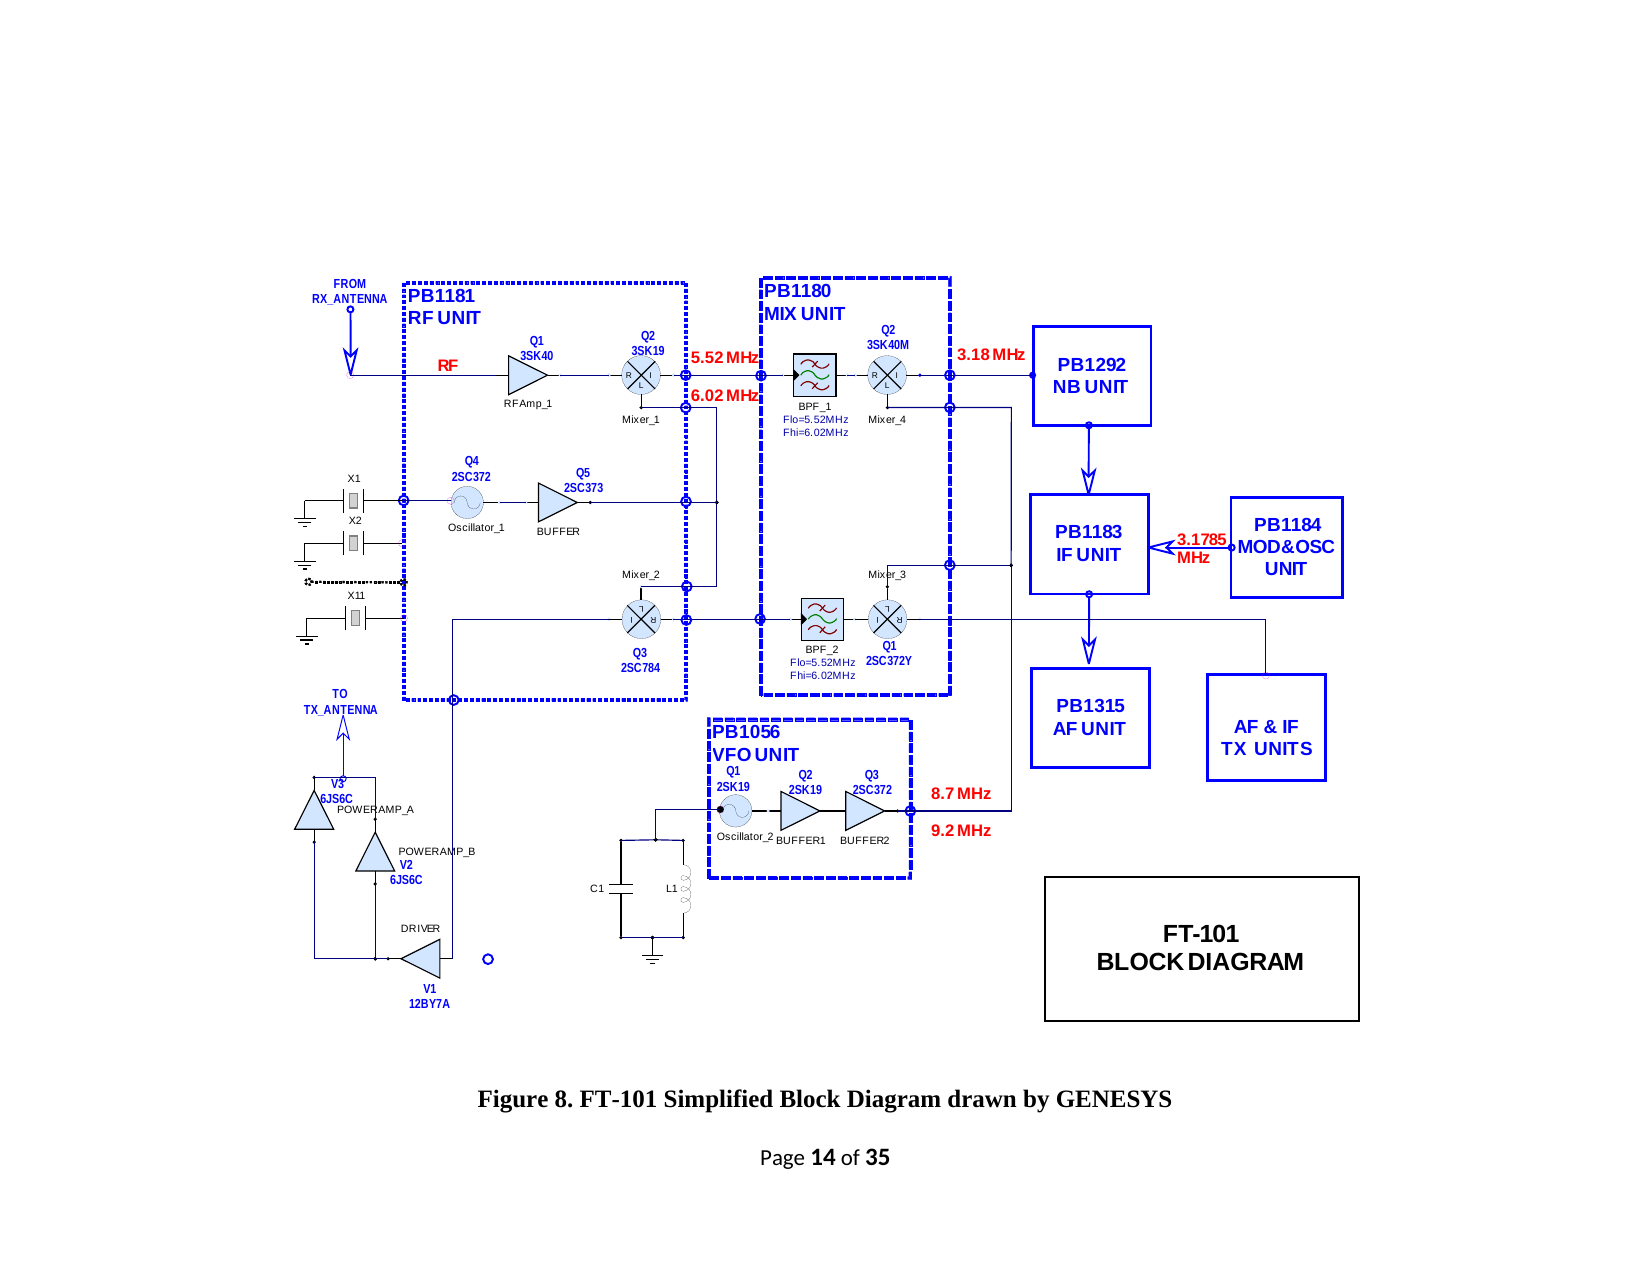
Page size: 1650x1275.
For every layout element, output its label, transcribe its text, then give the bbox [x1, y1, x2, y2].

text Figure 8. FT-101 Simplified Block Diagram drawn by GENESYS [150, 1084, 1500, 1113]
